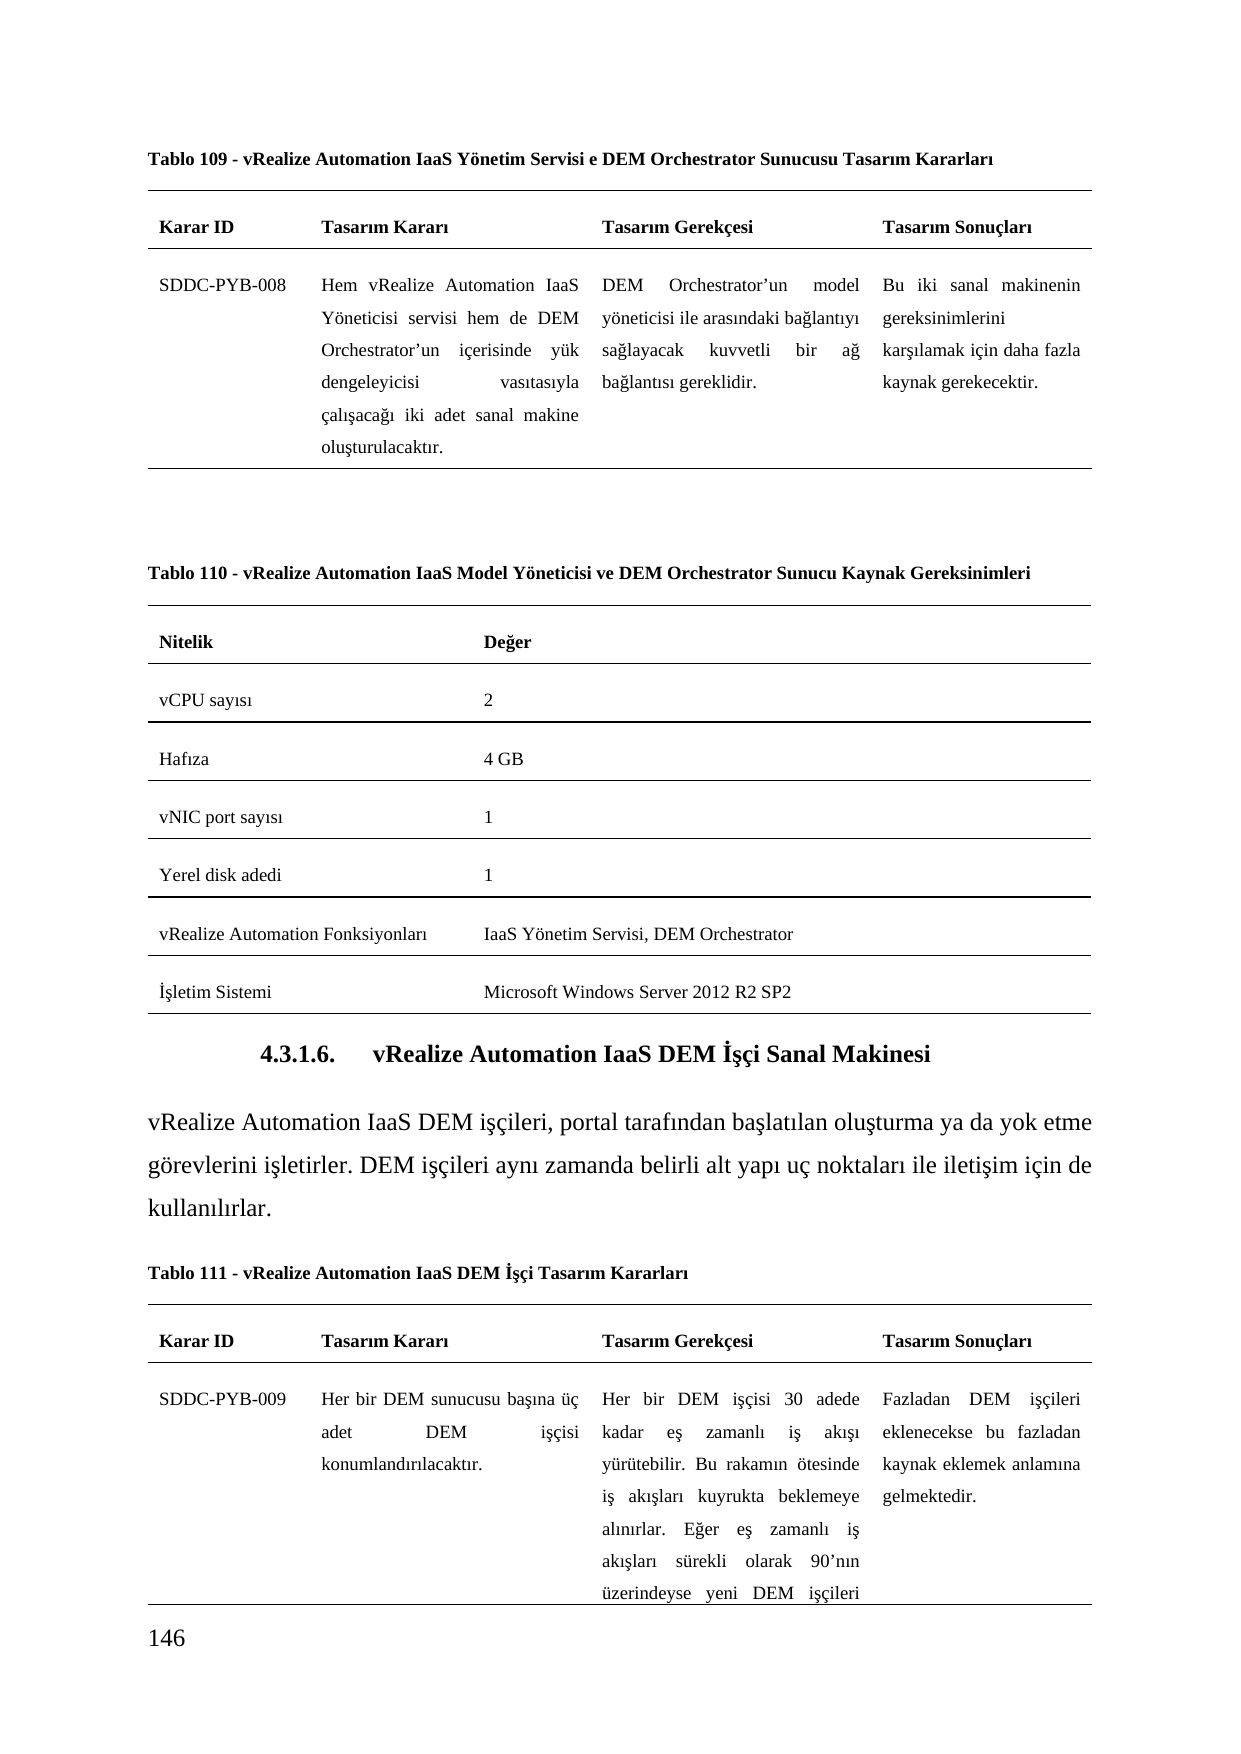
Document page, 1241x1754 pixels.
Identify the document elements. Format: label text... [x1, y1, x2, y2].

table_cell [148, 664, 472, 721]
text Tablo 110 - vRealize Automation IaaS Model Yöneticisi ve DEM Orchestrator Sunucu Kaynak Gereksinimleri [148, 562, 1093, 584]
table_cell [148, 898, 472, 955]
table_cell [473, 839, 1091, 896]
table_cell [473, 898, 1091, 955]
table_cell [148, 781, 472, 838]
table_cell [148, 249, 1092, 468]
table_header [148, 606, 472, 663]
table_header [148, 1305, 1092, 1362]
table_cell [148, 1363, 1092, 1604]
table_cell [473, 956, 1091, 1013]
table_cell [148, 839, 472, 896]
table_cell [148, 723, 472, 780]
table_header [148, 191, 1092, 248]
text Tablo 109 - vRealize Automation IaaS Yönetim Servisi e DEM Orchestrator Sunucusu Tasarım Kararları [148, 148, 1093, 169]
text vRealize Automation IaaS DEM işçileri, portal tarafından başlatılan oluşturma ya da yok etme görevlerini işletirler. DEM işçileri aynı zamanda belirli alt yapı uç noktaları ile iletişim için de kullanılırlar. [148, 1107, 1093, 1222]
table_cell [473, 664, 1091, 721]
list vRealize Automation IaaS DEM İşçi Sanal Makinesi [260, 1039, 1093, 1068]
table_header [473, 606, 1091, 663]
text Tablo 111 - vRealize Automation IaaS DEM İşçi Tasarım Kararları [148, 1262, 1093, 1283]
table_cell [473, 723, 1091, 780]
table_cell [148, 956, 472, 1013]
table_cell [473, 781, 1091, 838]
